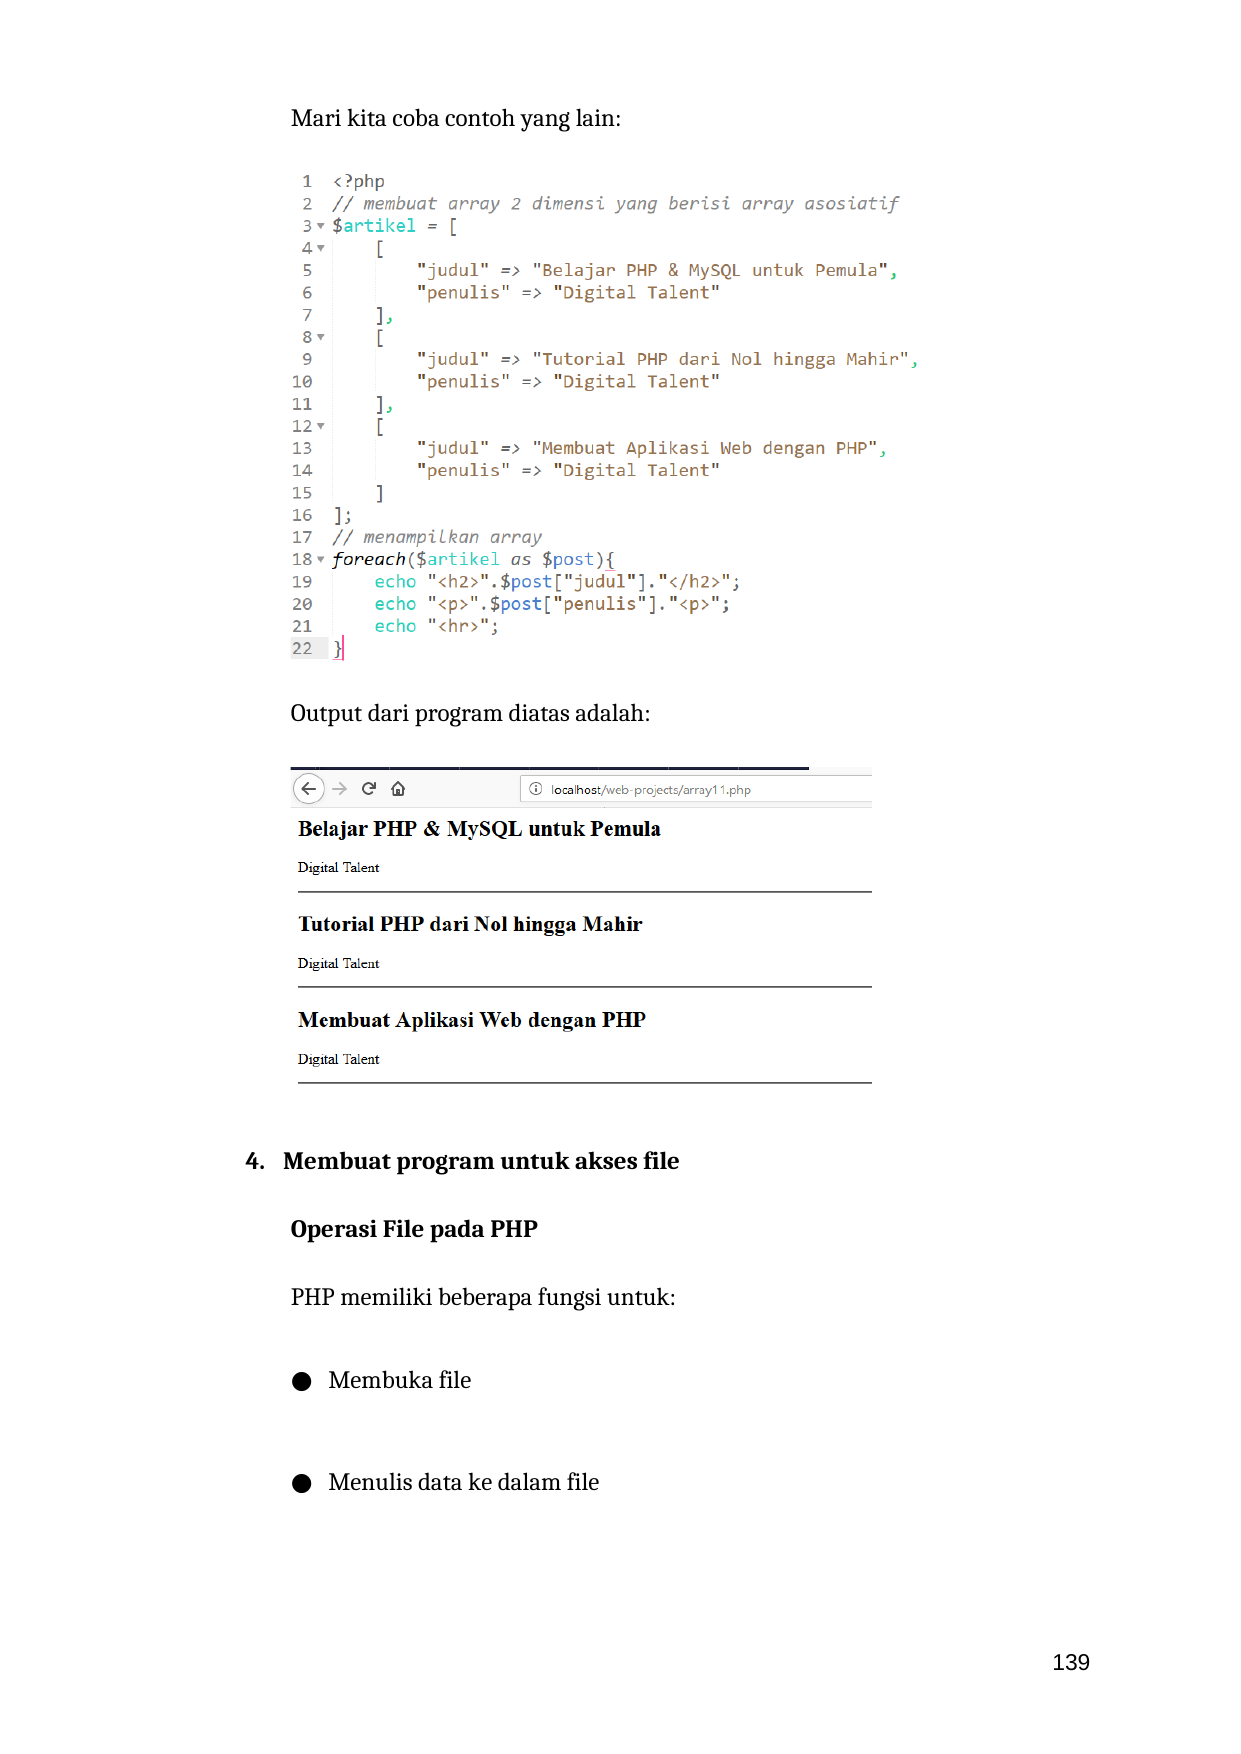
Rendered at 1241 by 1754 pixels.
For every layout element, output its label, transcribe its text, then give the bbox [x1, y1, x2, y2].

list Membuat program untuk akses file [245, 1147, 1083, 1176]
list Menulis data ke dalam file [291, 1453, 1090, 1504]
picture [290, 767, 872, 1091]
text PHP memiliki beberapa fungsi untuk: [216, 1283, 1090, 1312]
text Operasi File pada PHP [216, 1215, 1090, 1244]
text Mari kita coba contoh yang lain: [291, 104, 1090, 132]
text Output dari program diatas adalah: [291, 699, 1090, 728]
picture [290, 171, 961, 661]
list Membuka file [291, 1351, 1090, 1402]
